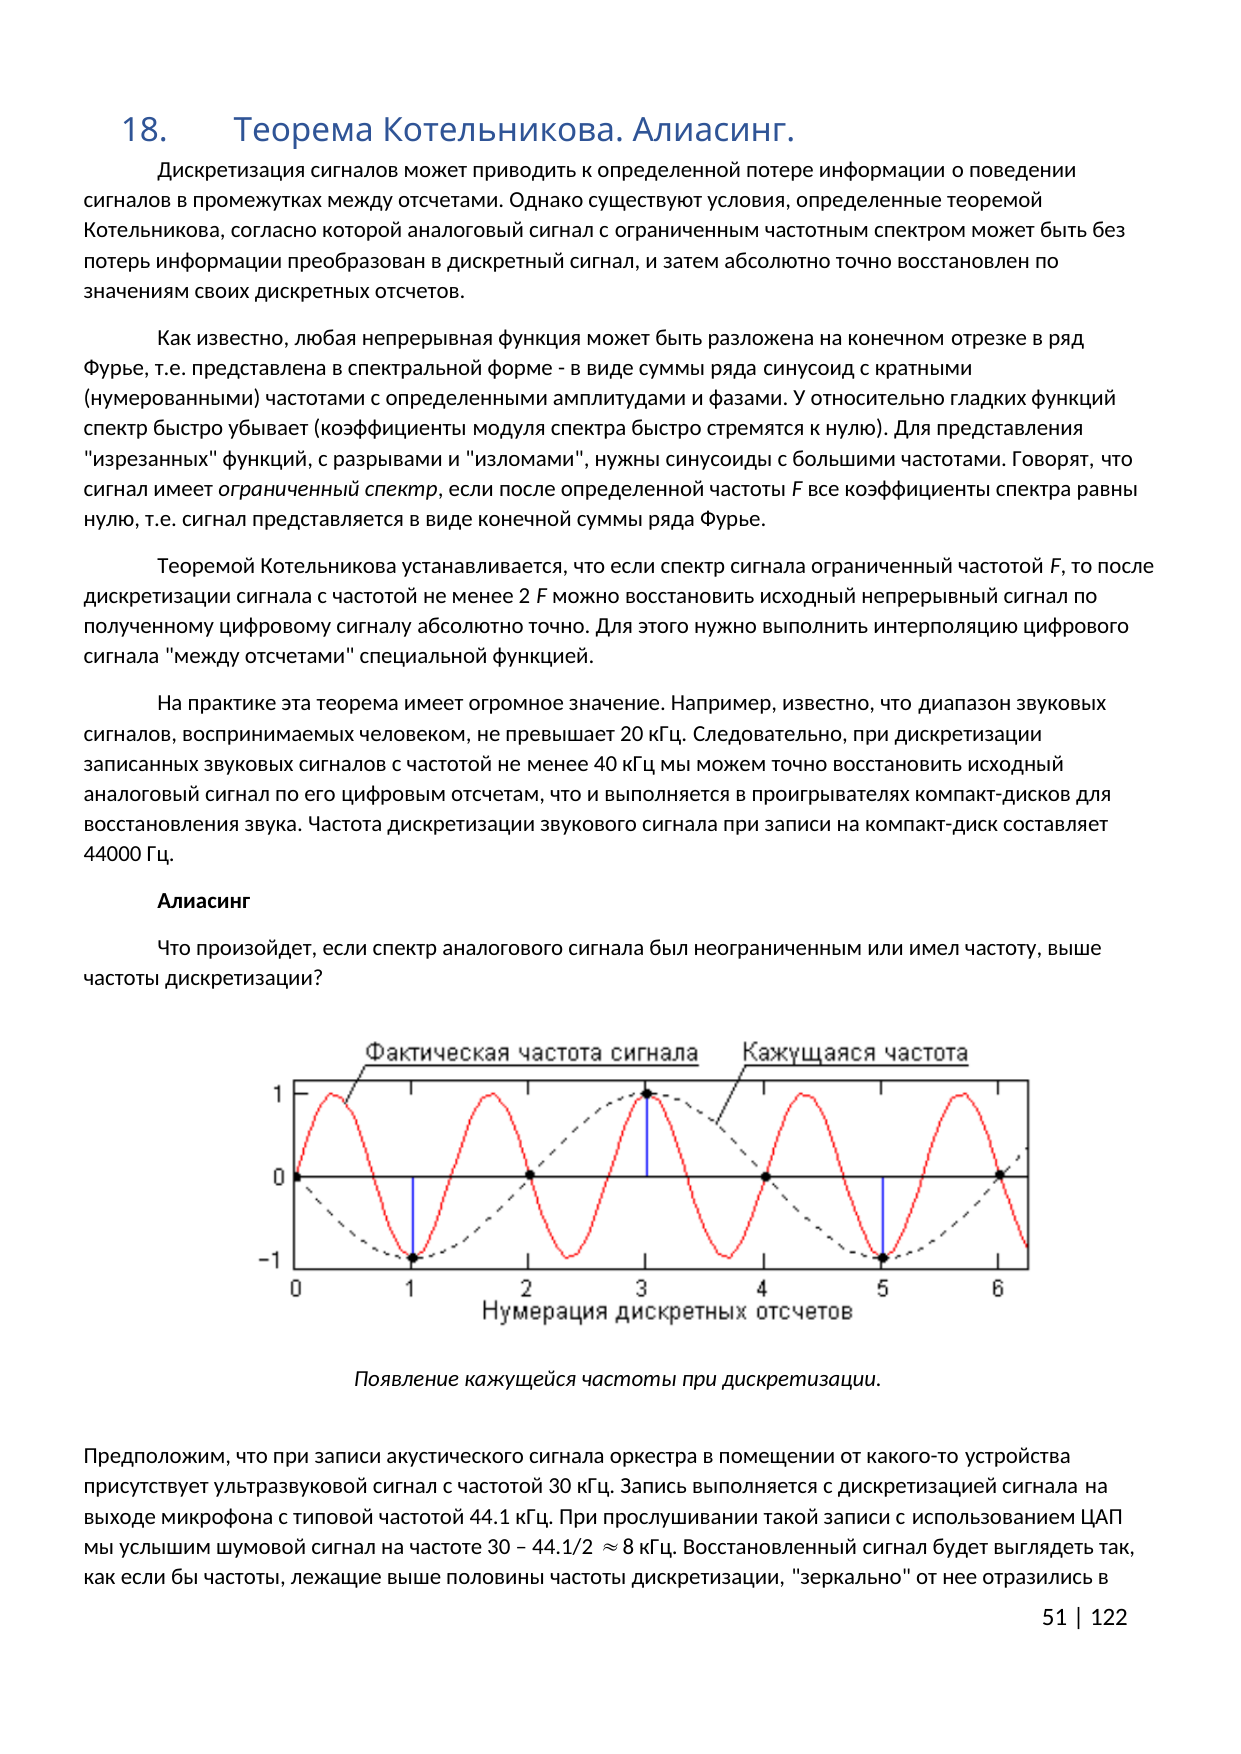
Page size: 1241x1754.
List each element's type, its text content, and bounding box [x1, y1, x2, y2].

subtitle Теорема Котельникова. Алиасинг. [121, 106, 1155, 152]
picture [233, 1010, 1078, 1363]
text На практике эта теорема имеет огромное значение. Например, известно, что диапазон звуковых сигналов, воспринимаемых человеком, не превышает 20 кГц. Следовательно, при дискретизации записанных звуковых сигналов с частотой не менее 40 кГц мы можем точно восстановить исходный аналоговый сигнал по его цифровым отсчетам, что и выполняется в проигрывателях компакт-дисков для восстановления звука. Частота дискретизации звукового сигнала при записи на компакт-диск составляет 44000 Гц. [83, 688, 1155, 868]
text Алиасинг [83, 886, 1155, 914]
text Дискретизация сигналов может приводить к определенной потере информации о поведении сигналов в промежутках между отсчетами. Однако существуют условия, определенные теоремой Котельникова, согласно которой аналоговый сигнал с ограниченным частотным спектром может быть без потерь информации преобразован в дискретный сигнал, и затем абсолютно точно восстановлен по значениям своих дискретных отсчетов. [83, 155, 1155, 304]
text Что произойдет, если спектр аналогового сигнала был неограниченным или имел частоту, выше частоты дискретизации? [83, 933, 1155, 992]
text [83, 1411, 1155, 1590]
text Теоремой Котельникова устанавливается, что если спектр сигнала ограниченный частотой F, то после дискретизации сигнала с частотой не менее 2 F можно восстановить исходный непрерывный сигнал по полученному цифровому сигналу абсолютно точно. Для этого нужно выполнить интерполяцию цифрового сигнала "между отсчетами" специальной функцией. [83, 551, 1155, 670]
text Как известно, любая непрерывная функция может быть разложена на конечном отрезке в ряд Фурье, т.е. представлена в спектральной форме - в виде суммы ряда синусоид с кратными (нумерованными) частотами с определенными амплитудами и фазами. У относительно гладких функций спектр быстро убывает (коэффициенты модуля спектра быстро стремятся к нулю). Для представления "изрезанных" функций, с разрывами и "изломами", нужны синусоиды с большими частотами. Говорят, что сигнал имеет ограниченный спектр, если после определенной частоты F все коэффициенты спектра равны нулю, т.е. сигнал представляется в виде конечной суммы ряда Фурье. [83, 323, 1155, 532]
